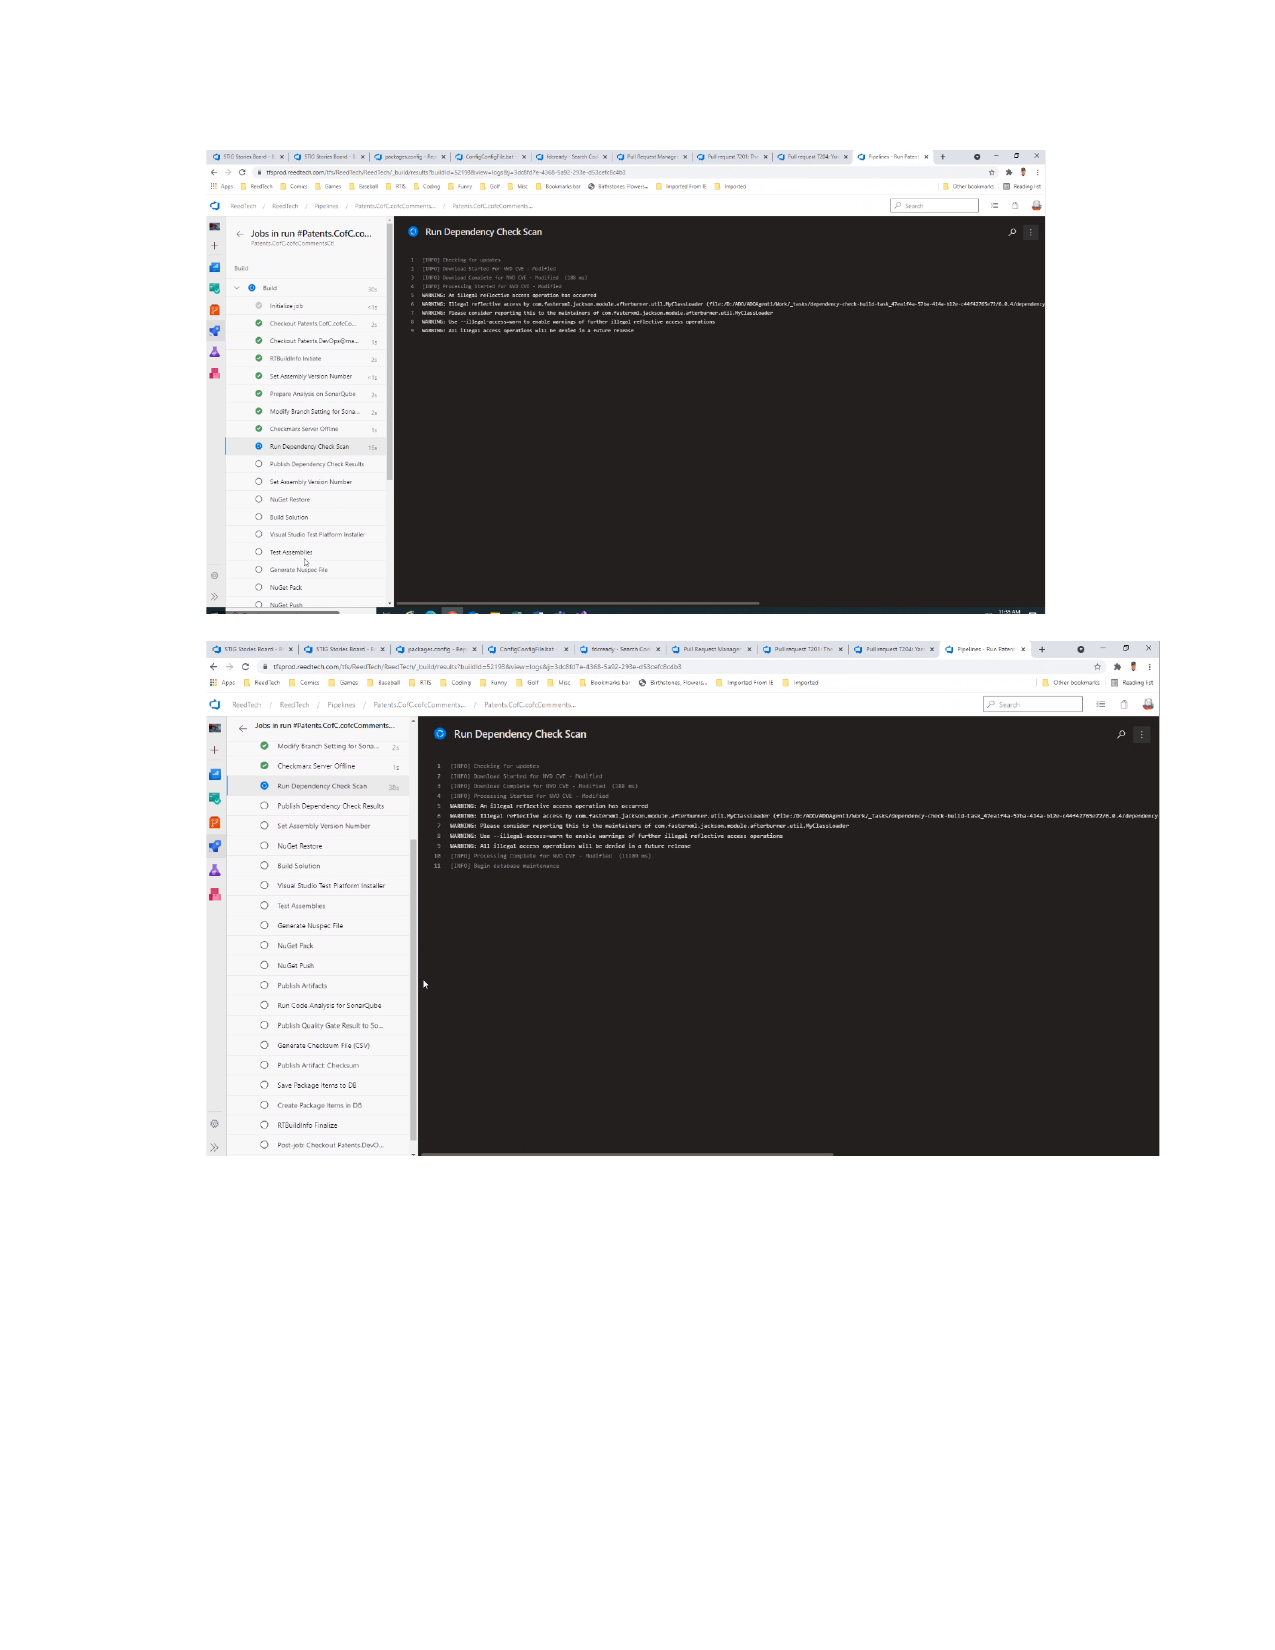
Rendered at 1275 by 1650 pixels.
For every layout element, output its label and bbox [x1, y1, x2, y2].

picture [206, 641, 1160, 1156]
picture [206, 150, 1046, 614]
